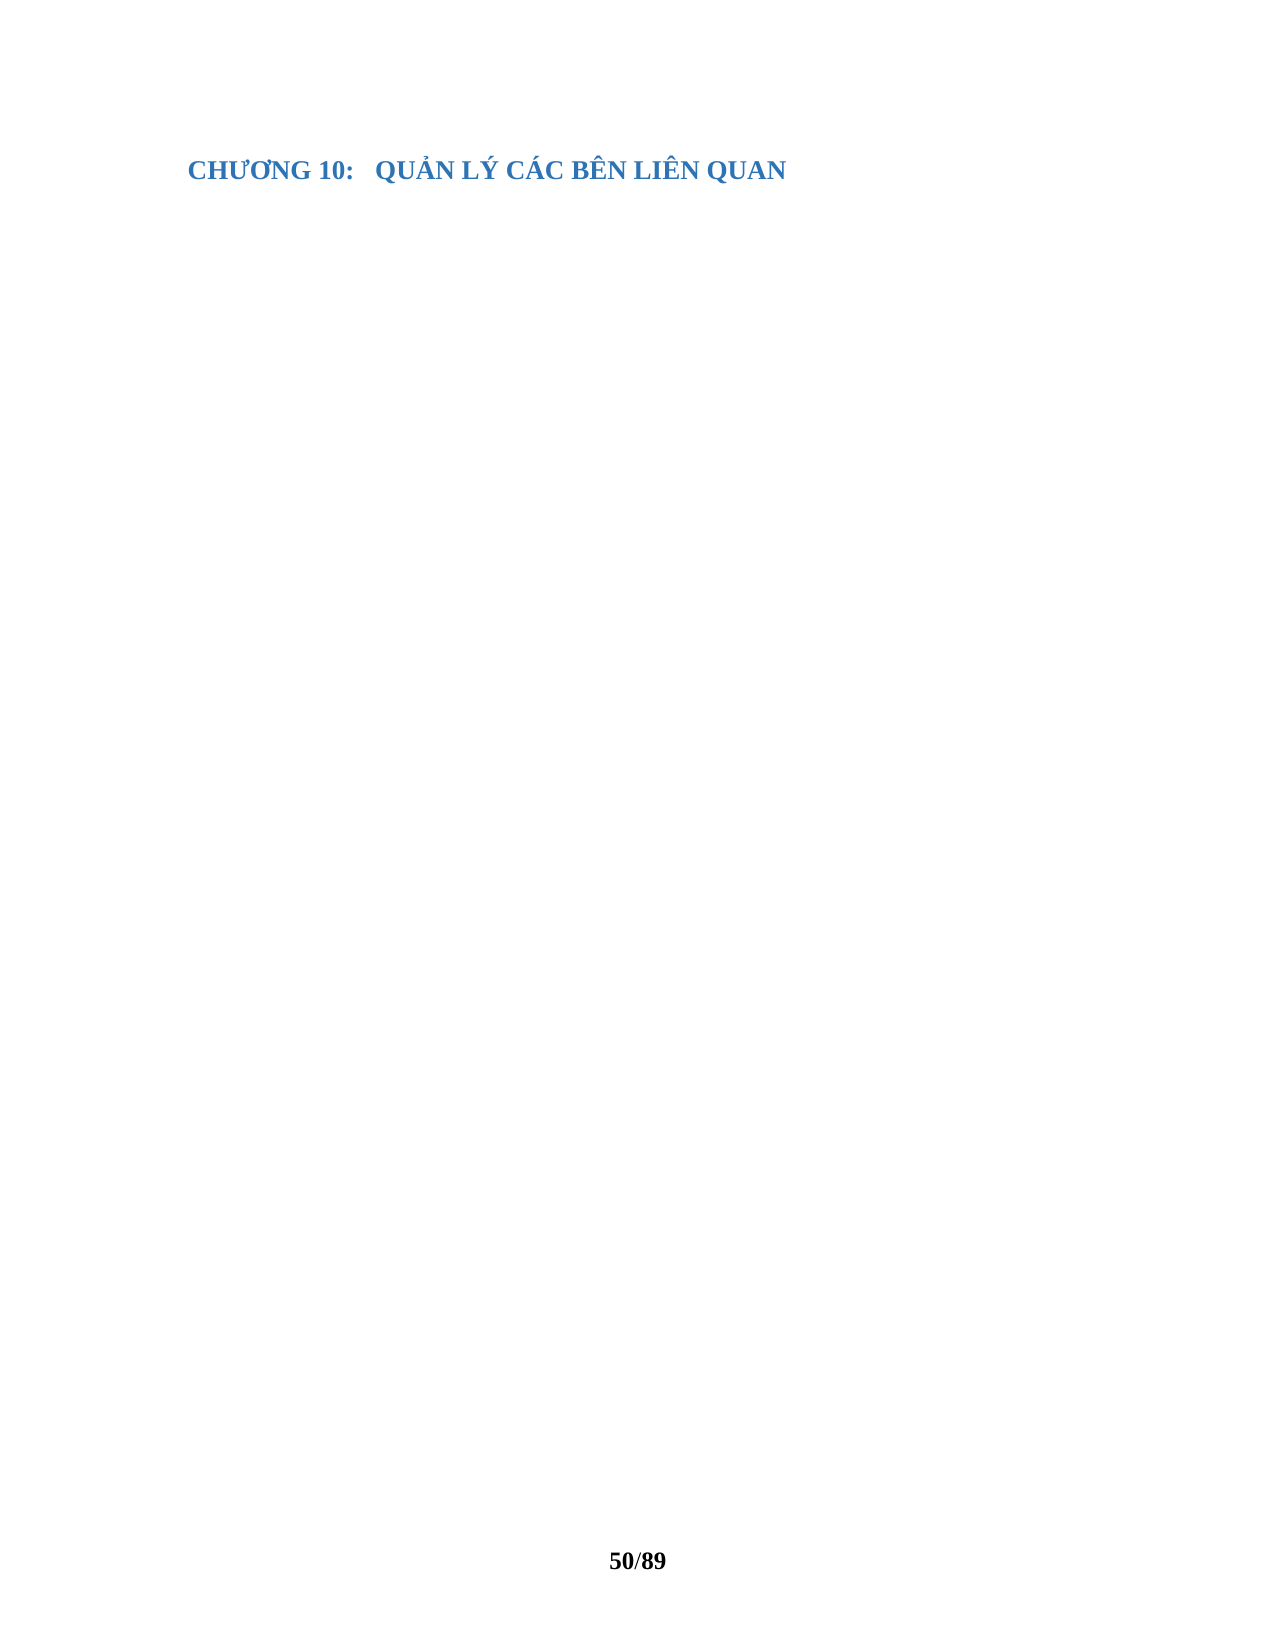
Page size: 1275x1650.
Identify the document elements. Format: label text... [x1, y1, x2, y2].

subtitle QUẢN LÝ CÁC BÊN LIÊN QUAN [187, 154, 1125, 185]
